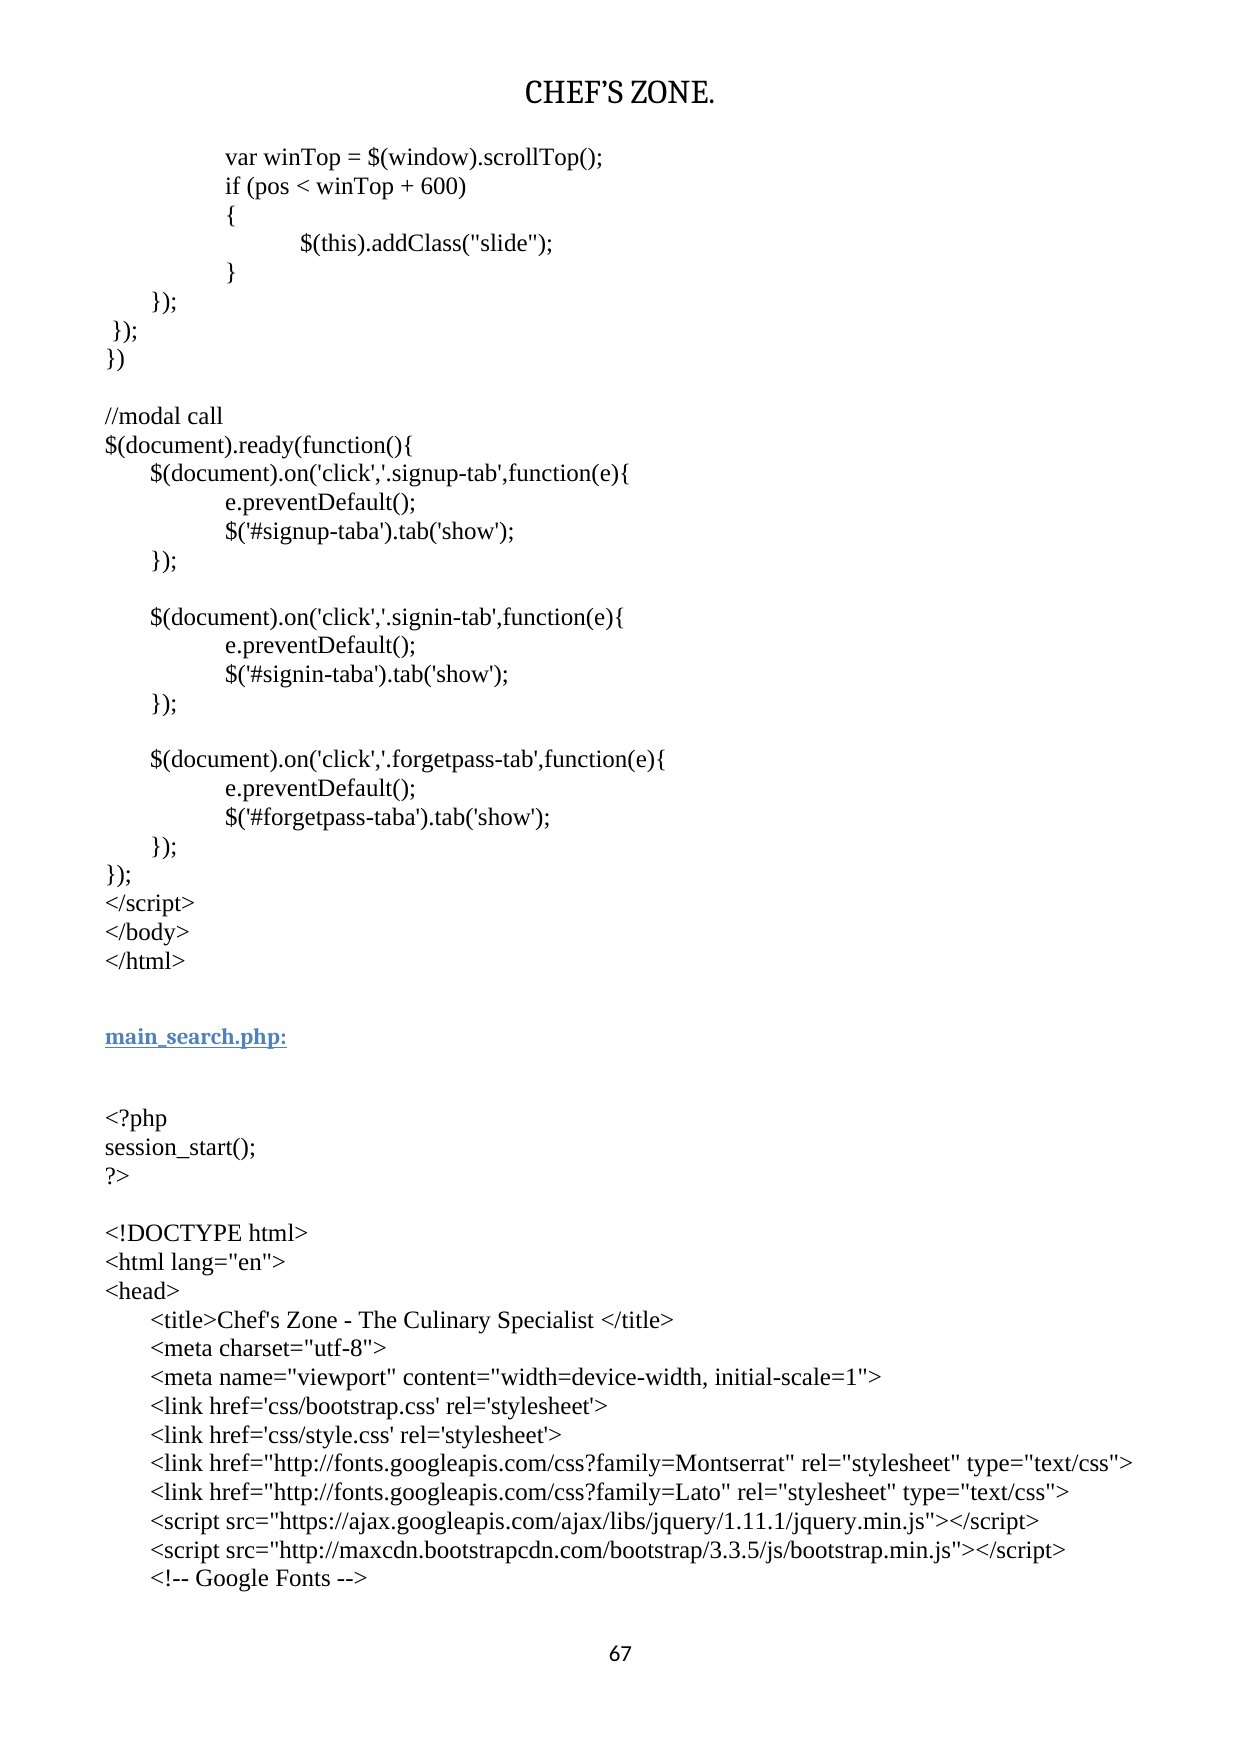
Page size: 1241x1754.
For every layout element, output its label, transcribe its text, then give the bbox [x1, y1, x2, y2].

text var winTop = $(window).scrollTop(); [104, 142, 1165, 171]
text <html lang="en"> [104, 1247, 1136, 1276]
text <title>Chef's Zone - The Culinary Specialist </title> [104, 1305, 1136, 1333]
text ?> [104, 1161, 1136, 1190]
text <link href="http://fonts.googleapis.com/css?family=Montserrat" rel="stylesheet" type="text/css"> [104, 1448, 1136, 1477]
text $('#signup-taba').tab('show'); [104, 516, 1136, 545]
text }) [104, 343, 1136, 372]
text if (pos < winTop + 600) [104, 171, 1165, 200]
text <!-- Google Fonts --> [104, 1563, 1136, 1592]
text <head> [104, 1276, 1136, 1305]
text <script src="http://maxcdn.bootstrapcdn.com/bootstrap/3.3.5/js/bootstrap.min.js"></script> [104, 1535, 1136, 1563]
text }); [104, 859, 1136, 888]
text //modal call [104, 401, 1136, 430]
text <link href='css/bootstrap.css' rel='stylesheet'> [104, 1391, 1136, 1420]
text $(document).on('click','.signin-tab',function(e){ [104, 602, 1136, 630]
text </html> [104, 946, 1136, 974]
text $(this).addClass("slide"); [104, 228, 1165, 257]
text session_start(); [104, 1132, 1136, 1161]
text e.preventDefault(); [104, 773, 1136, 802]
text <script src="https://ajax.googleapis.com/ajax/libs/jquery/1.11.1/jquery.min.js"></script> [104, 1506, 1136, 1535]
text e.preventDefault(); [104, 487, 1136, 516]
subtitle main_search.php: [104, 1024, 1136, 1051]
text <!DOCTYPE html> [104, 1218, 1136, 1247]
text $(document).on('click','.signup-tab',function(e){ [104, 458, 1136, 487]
text }); [104, 831, 1136, 859]
text <meta name="viewport" content="width=device-width, initial-scale=1"> [104, 1362, 1136, 1391]
text }); [104, 286, 1165, 315]
text $('#forgetpass-taba').tab('show'); [104, 802, 1136, 831]
text $(document).ready(function(){ [104, 430, 1136, 458]
text }); [104, 545, 1136, 573]
text }); [104, 688, 1136, 717]
text </script> [104, 888, 1136, 917]
text }); [104, 315, 1165, 343]
text <link href="http://fonts.googleapis.com/css?family=Lato" rel="stylesheet" type="text/css"> [104, 1477, 1136, 1506]
text $('#signin-taba').tab('show'); [104, 659, 1136, 688]
text e.preventDefault(); [104, 630, 1136, 659]
text <?php [104, 1103, 1136, 1132]
text { [104, 200, 1165, 228]
text } [104, 257, 1165, 286]
text <meta charset="utf-8"> [104, 1333, 1136, 1362]
text </body> [104, 917, 1136, 946]
text <link href='css/style.css' rel='stylesheet'> [104, 1420, 1136, 1448]
text $(document).on('click','.forgetpass-tab',function(e){ [104, 744, 1136, 773]
